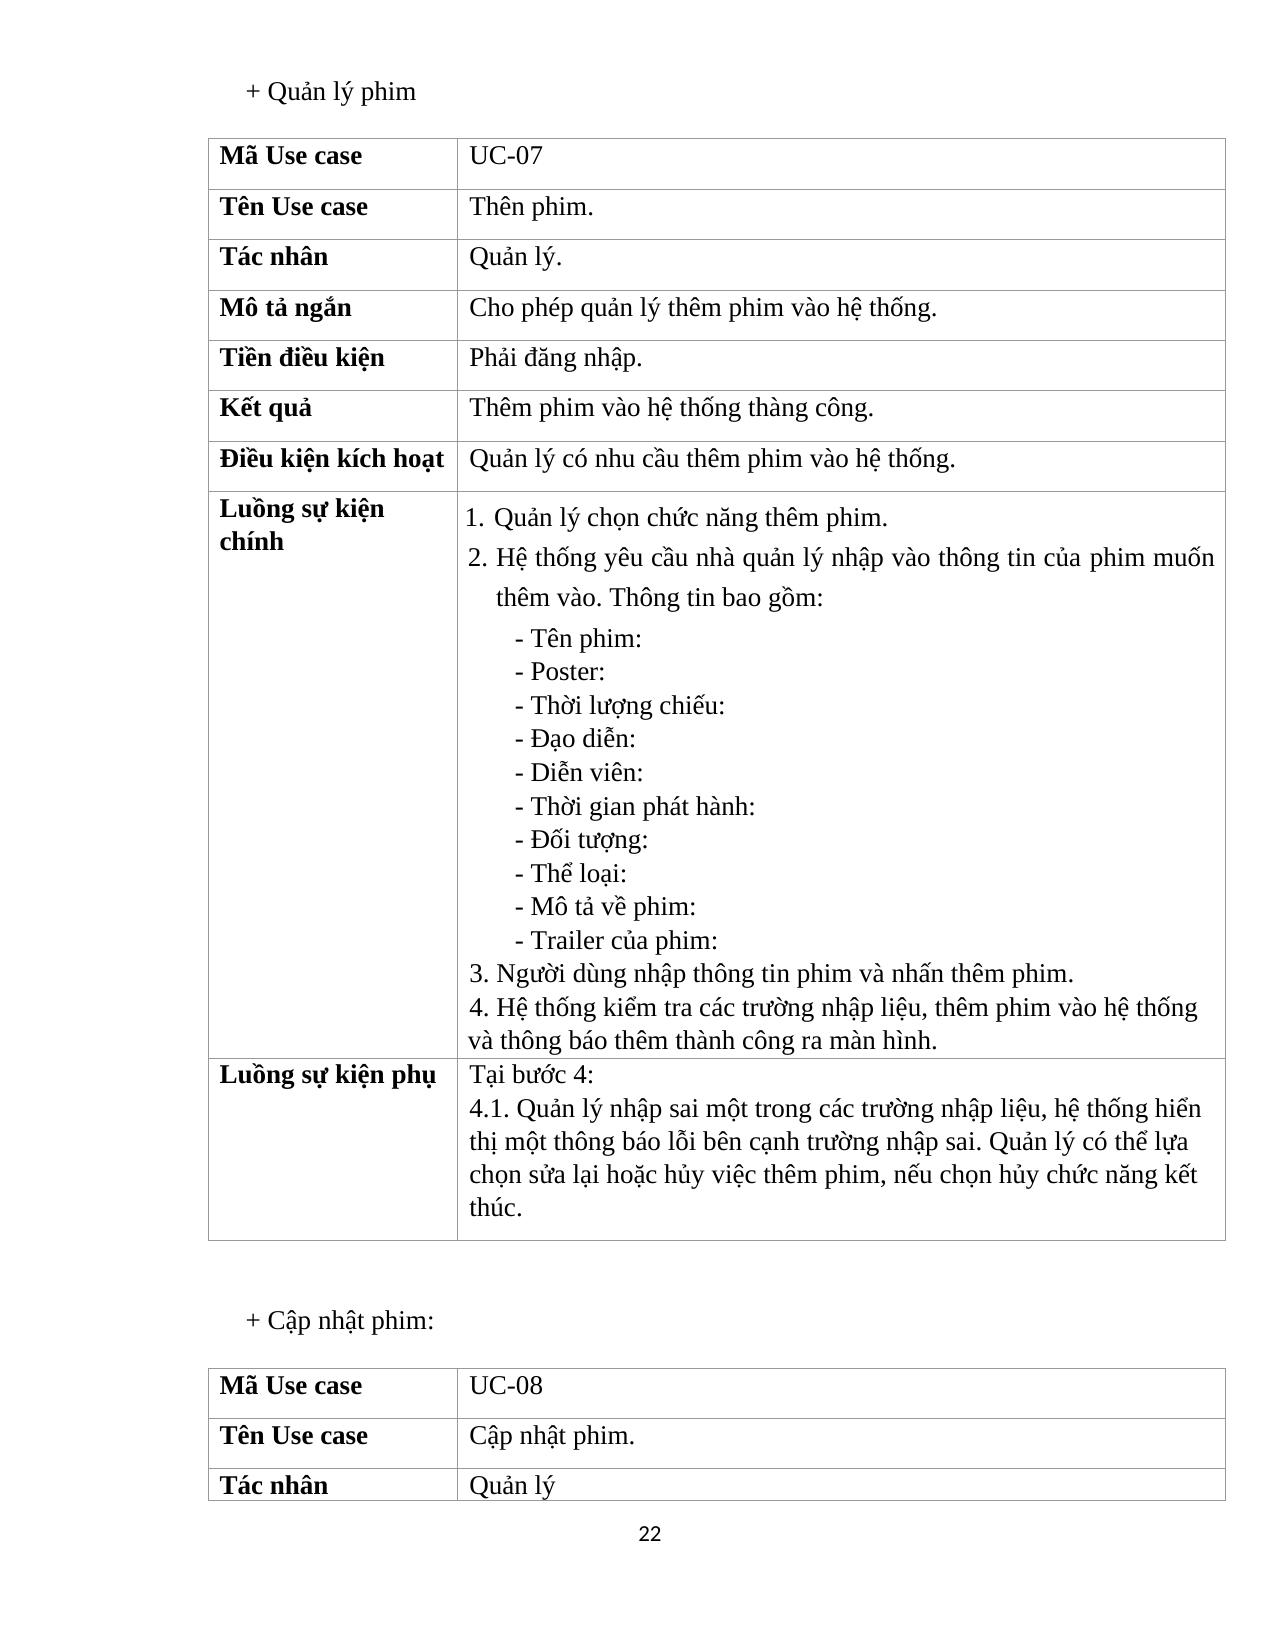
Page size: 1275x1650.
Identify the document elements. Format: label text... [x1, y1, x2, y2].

table_header Mã Use case [209, 139, 457, 189]
table_cell Mô tả ngắn [209, 291, 457, 340]
table_cell Thên phim. [458, 190, 1225, 239]
table_cell Luồng sự kiện chính [209, 492, 457, 1058]
table_cell Quản lý chọn chức năng thêm phim. Hệ thống yêu cầu nhà quản lý nhập vào thông tin của phim muốn thêm vào. Thông tin bao gồm: - Tên phim: - Poster: - Thời lượng chiếu: - Đạo diễn: - Diễn viên: - Thời gian phát hành: - Đối tượng: - Thể loại: - Mô tả về phim: - Trailer của phim: 3. Người dùng nhập thông tin phim và nhấn thêm phim. 4. Hệ thống kiểm tra các trường nhập liệu, thêm phim vào hệ thống và thông báo thêm thành công ra màn hình. [458, 492, 1225, 1058]
table_cell Tại bước 4: 4.1. Quản lý nhập sai một trong các trường nhập liệu, hệ thống hiển thị một thông báo lỗi bên cạnh trường nhập sai. Quản lý có thể lựa chọn sửa lại hoặc hủy việc thêm phim, nếu chọn hủy chức năng kết thúc. [458, 1059, 1225, 1240]
table_header UC-08 [458, 1369, 1225, 1418]
table_cell Quản lý [458, 1469, 1225, 1500]
text + Quản lý phim [245, 75, 1167, 106]
table_cell Tác nhân [209, 240, 457, 289]
table_cell Tên Use case [209, 1419, 457, 1468]
table_cell Thêm phim vào hệ thống thàng công. [458, 391, 1225, 441]
table_cell Luồng sự kiện phụ [209, 1059, 457, 1240]
table_cell Tiền điều kiện [209, 341, 457, 390]
text + Cập nhật phim: [245, 1304, 1167, 1336]
table_cell Quản lý. [458, 240, 1225, 289]
table_header Mã Use case [209, 1369, 457, 1418]
table_cell Tác nhân [209, 1469, 457, 1500]
table_cell Cho phép quản lý thêm phim vào hệ thống. [458, 291, 1225, 340]
table_cell Kết quả [209, 391, 457, 441]
table_cell Điều kiện kích hoạt [209, 442, 457, 491]
table_cell Cập nhật phim. [458, 1419, 1225, 1468]
table_cell Quản lý có nhu cầu thêm phim vào hệ thống. [458, 442, 1225, 491]
table_cell Tên Use case [209, 190, 457, 239]
table_cell Phải đăng nhập. [458, 341, 1225, 390]
table_header UC-07 [458, 139, 1225, 189]
